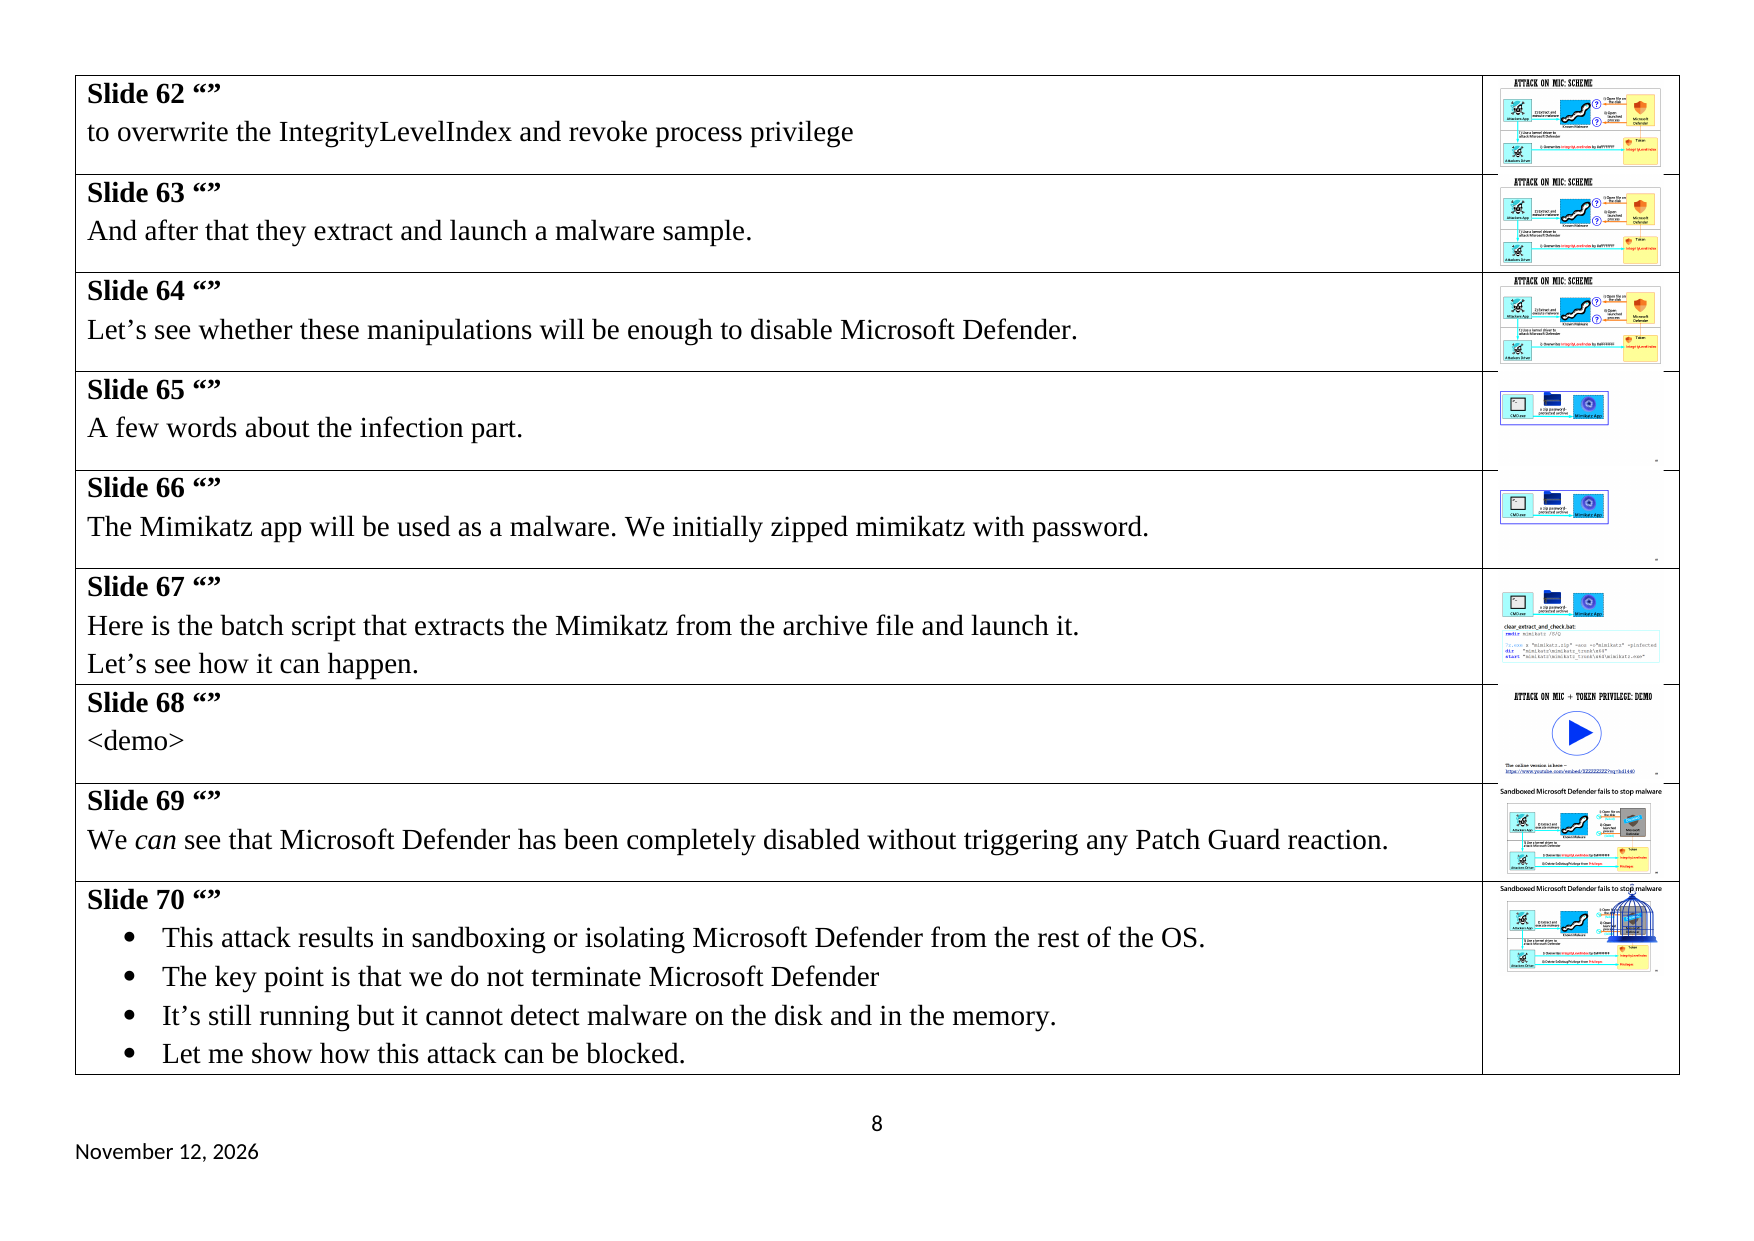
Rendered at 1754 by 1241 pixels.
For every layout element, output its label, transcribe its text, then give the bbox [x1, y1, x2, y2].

table_cell Slide 66 “” The Mimikatz app will be used as a malware. We initially zipped mimikatz with password. [76, 471, 1482, 568]
table_cell Slide 62 “” to overwrite the IntegrityLevelIndex and revoke process privilege [76, 76, 1482, 174]
picture [1498, 882, 1664, 976]
table_cell Slide 64 “” Let’s see whether these manipulations will be enough to disable Microsoft Defender. [76, 273, 1482, 371]
picture [1498, 273, 1664, 367]
table_cell [1483, 882, 1679, 1074]
table_cell Slide 68 “” <demo> [76, 685, 1482, 782]
picture [1498, 174, 1664, 269]
picture [1498, 371, 1664, 466]
table_cell Slide 65 “” A few words about the infection part. [76, 372, 1482, 469]
table_cell Slide 69 “” We can see that Microsoft Defender has been completely disabled without triggering any Patch Guard reaction. [76, 784, 1482, 881]
picture [1498, 470, 1664, 565]
table_cell Slide 67 “” Here is the batch script that extracts the Mimikatz from the archive file and launch it. Let’s see how it can happen. [76, 569, 1482, 684]
table_cell [1483, 76, 1679, 174]
table_cell [1483, 273, 1679, 371]
picture [1498, 569, 1664, 663]
picture [1498, 76, 1664, 170]
table_cell [1483, 569, 1679, 684]
table_cell [1483, 175, 1679, 272]
table_cell [1483, 471, 1679, 568]
picture [1498, 783, 1664, 878]
table_cell Slide 70 “” This attack results in sandboxing or isolating Microsoft Defender from the rest of the OS. The key point is that we do not terminate Microsoft Defender It’s still running but it cannot detect malware on the disk and in the memory. Let me show how this attack can be blocked. [76, 882, 1482, 1074]
table_cell [1483, 372, 1679, 469]
table_cell [1483, 685, 1679, 782]
table_cell Slide 63 “” And after that they extract and launch a malware sample. [76, 175, 1482, 272]
picture [1498, 684, 1664, 779]
table_cell [1483, 784, 1679, 881]
